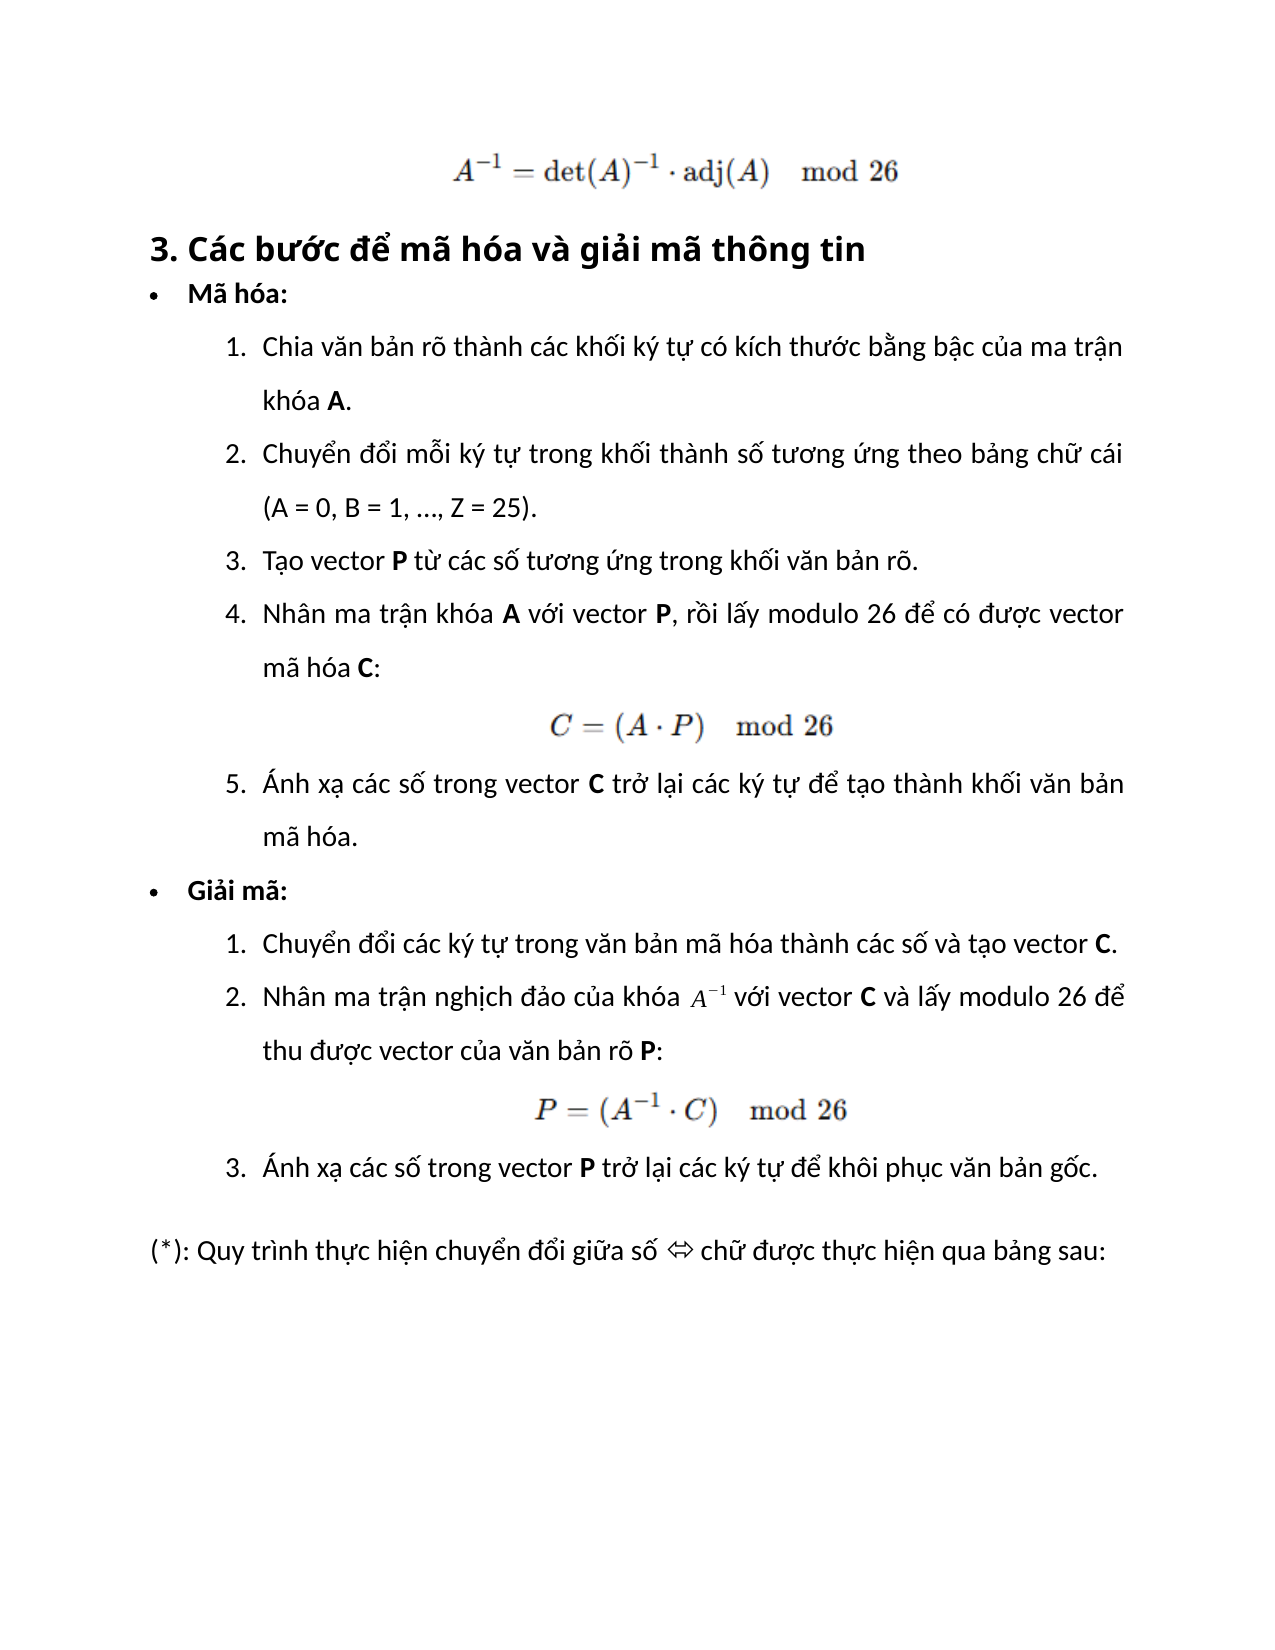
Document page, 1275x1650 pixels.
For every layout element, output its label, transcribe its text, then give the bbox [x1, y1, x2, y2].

list Chia văn bản rõ thành các khối ký tự có kích thước bằng bậc của ma trận khóa A. [225, 328, 1125, 417]
list Ánh xạ các số trong vector C trở lại các ký tự để tạo thành khối văn bản mã hóa. [225, 765, 1125, 854]
picture [443, 150, 907, 194]
text (*): Quy trình thực hiện chuyển đổi giữa số chữ được thực hiện qua bảng sau: [150, 1232, 1125, 1268]
list Giải mã: [150, 872, 1125, 907]
picture [532, 1085, 855, 1134]
picture [547, 702, 840, 750]
list Nhân ma trận khóa A với vector P, rồi lấy modulo 26 để có được vector mã hóa C: [225, 596, 1125, 684]
list Nhân ma trận nghịch đảo của khóa với vector C và lấy modulo 26 để thu được vector của văn bản rõ P: [225, 978, 1125, 1068]
list Chuyển đổi các ký tự trong văn bản mã hóa thành các số và tạo vector C. [225, 925, 1125, 961]
list Ánh xạ các số trong vector P trở lại các ký tự để khôi phục văn bản gốc. [225, 1149, 1125, 1185]
subtitle 3. Các bước để mã hóa và giải mã thông tin [150, 226, 1125, 271]
list Tạo vector P từ các số tương ứng trong khối văn bản rõ. [225, 542, 1125, 578]
list Mã hóa: [150, 275, 1125, 311]
list Chuyển đổi mỗi ký tự trong khối thành số tương ứng theo bảng chữ cái (A = 0, B = 1, …, Z = 25). [225, 435, 1125, 524]
